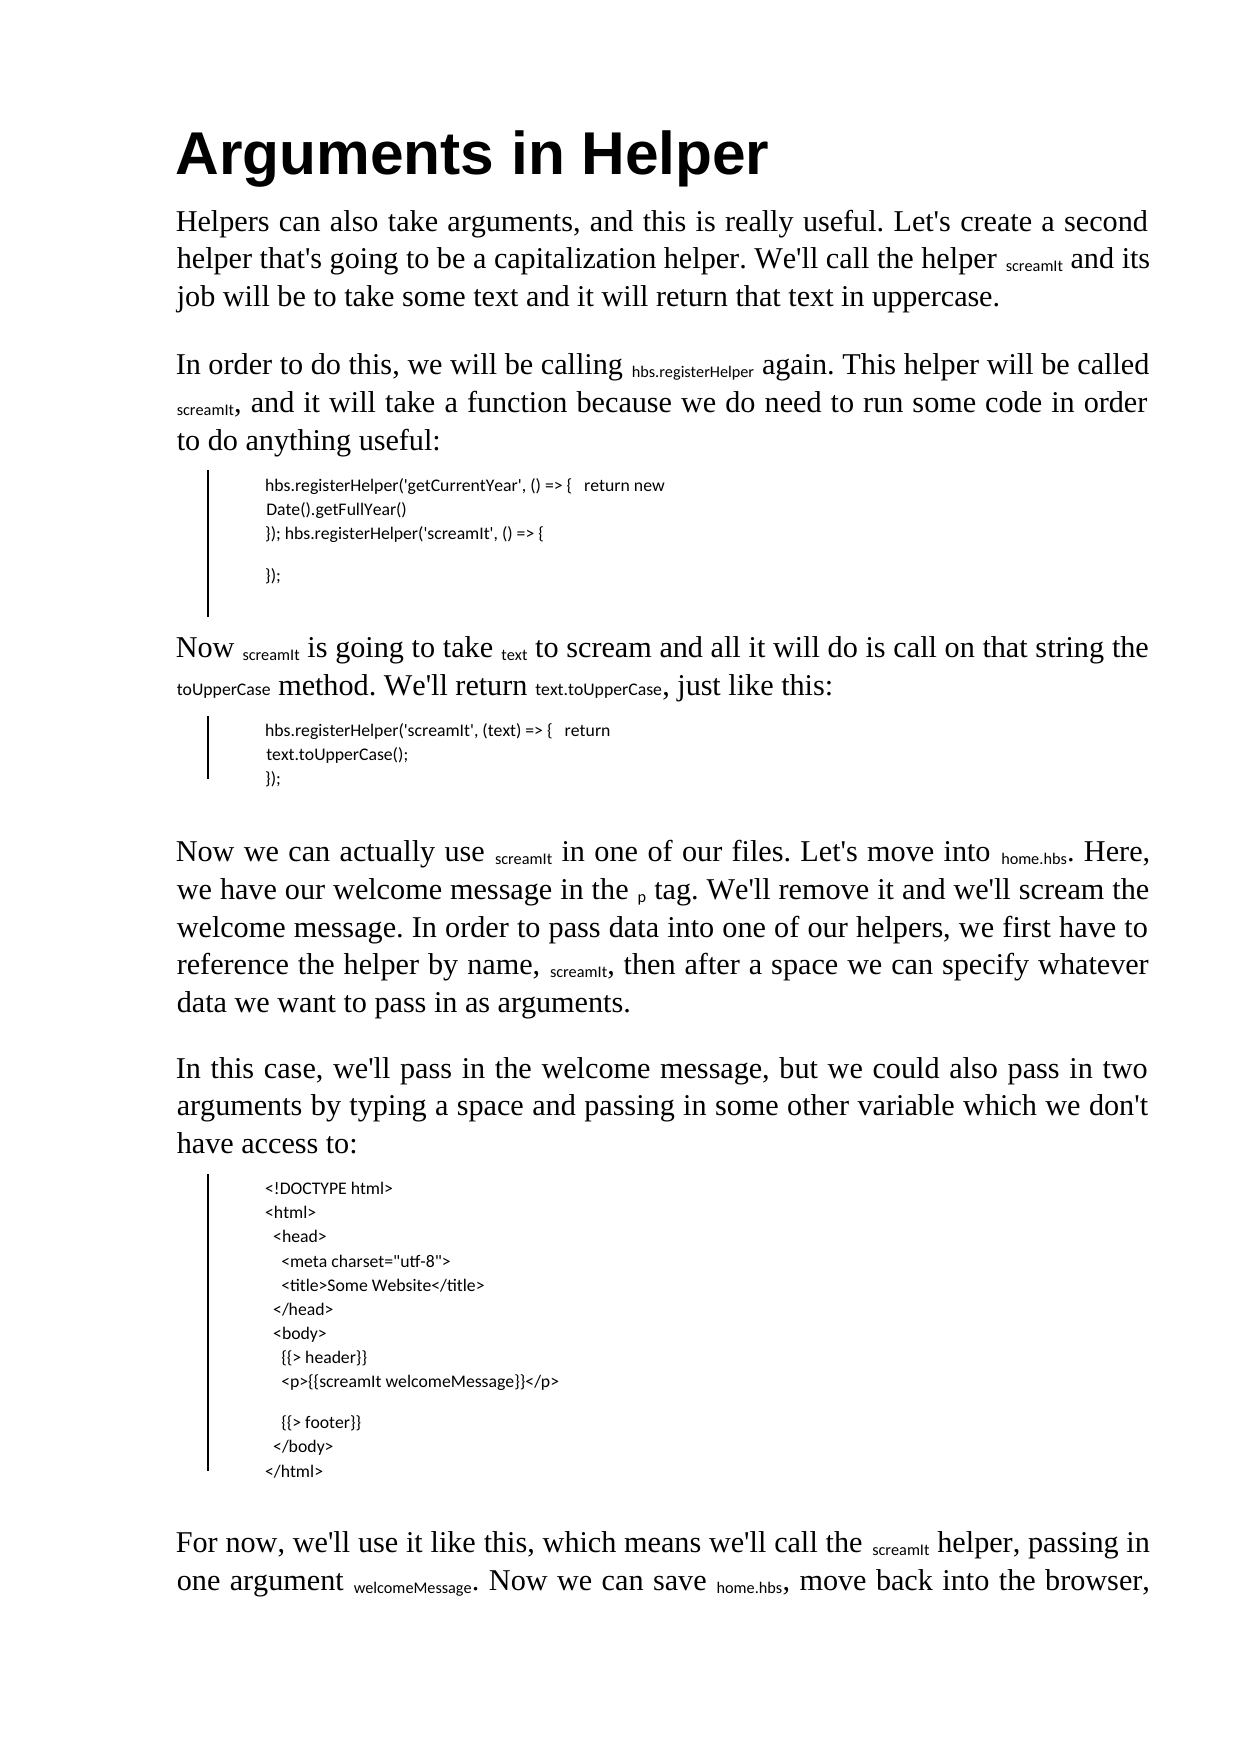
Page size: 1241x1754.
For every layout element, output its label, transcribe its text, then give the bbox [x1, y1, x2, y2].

text </head> [214, 1298, 722, 1319]
text <head> [214, 1226, 722, 1247]
text Arguments in Helper [176, 118, 1152, 188]
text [176, 1524, 1150, 1598]
text {{> footer}} [214, 1412, 722, 1433]
text }); [214, 767, 722, 789]
text <meta charset="utf-8"> [214, 1250, 722, 1271]
text <title>Some Website</title> [214, 1274, 722, 1295]
text Helpers can also take arguments, and this is really useful. Let's create a second helper that's going to be a capitalization helper. We'll call the helper screamIt and its job will be to take some text and it will return that text in uppercase. [176, 203, 1150, 313]
text In order to do this, we will be calling hbs.registerHelper again. This helper will be called screamIt, and it will take a function because we do need to run some code in order to do anything useful: [176, 346, 1150, 456]
text }); [214, 564, 722, 585]
text }); hbs.registerHelper('screamIt', () => { [214, 522, 623, 544]
text Now we can actually use screamIt in one of our files. Let's move into home.hbs. Here, we have our welcome message in the p tag. We'll remove it and we'll scream the welcome message. In order to pass data into one of our helpers, we first have to reference the helper by name, screamIt, then after a space we can specify whatever data we want to pass in as arguments. [176, 833, 1150, 1019]
text In this case, we'll pass in the welcome message, but we could also pass in two arguments by typing a space and passing in some other variable which we don't have access to: [176, 1050, 1150, 1160]
text </html> [214, 1460, 722, 1481]
text <body> [214, 1322, 722, 1343]
text <html> [214, 1202, 722, 1223]
text <p>{{screamIt welcomeMessage}}</p> [214, 1370, 722, 1392]
text hbs.registerHelper('getCurrentYear', () => { return new Date().getFullYear() [214, 474, 722, 520]
text </body> [214, 1436, 722, 1457]
text <!DOCTYPE html> [214, 1177, 722, 1199]
text hbs.registerHelper('screamIt', (text) => { return text.toUpperCase(); [214, 719, 722, 765]
text {{> header}} [214, 1346, 722, 1368]
text Now screamIt is going to take text to scream and all it will do is call on that string the toUpperCase method. We'll return text.toUpperCase, just like this: [176, 629, 1150, 702]
